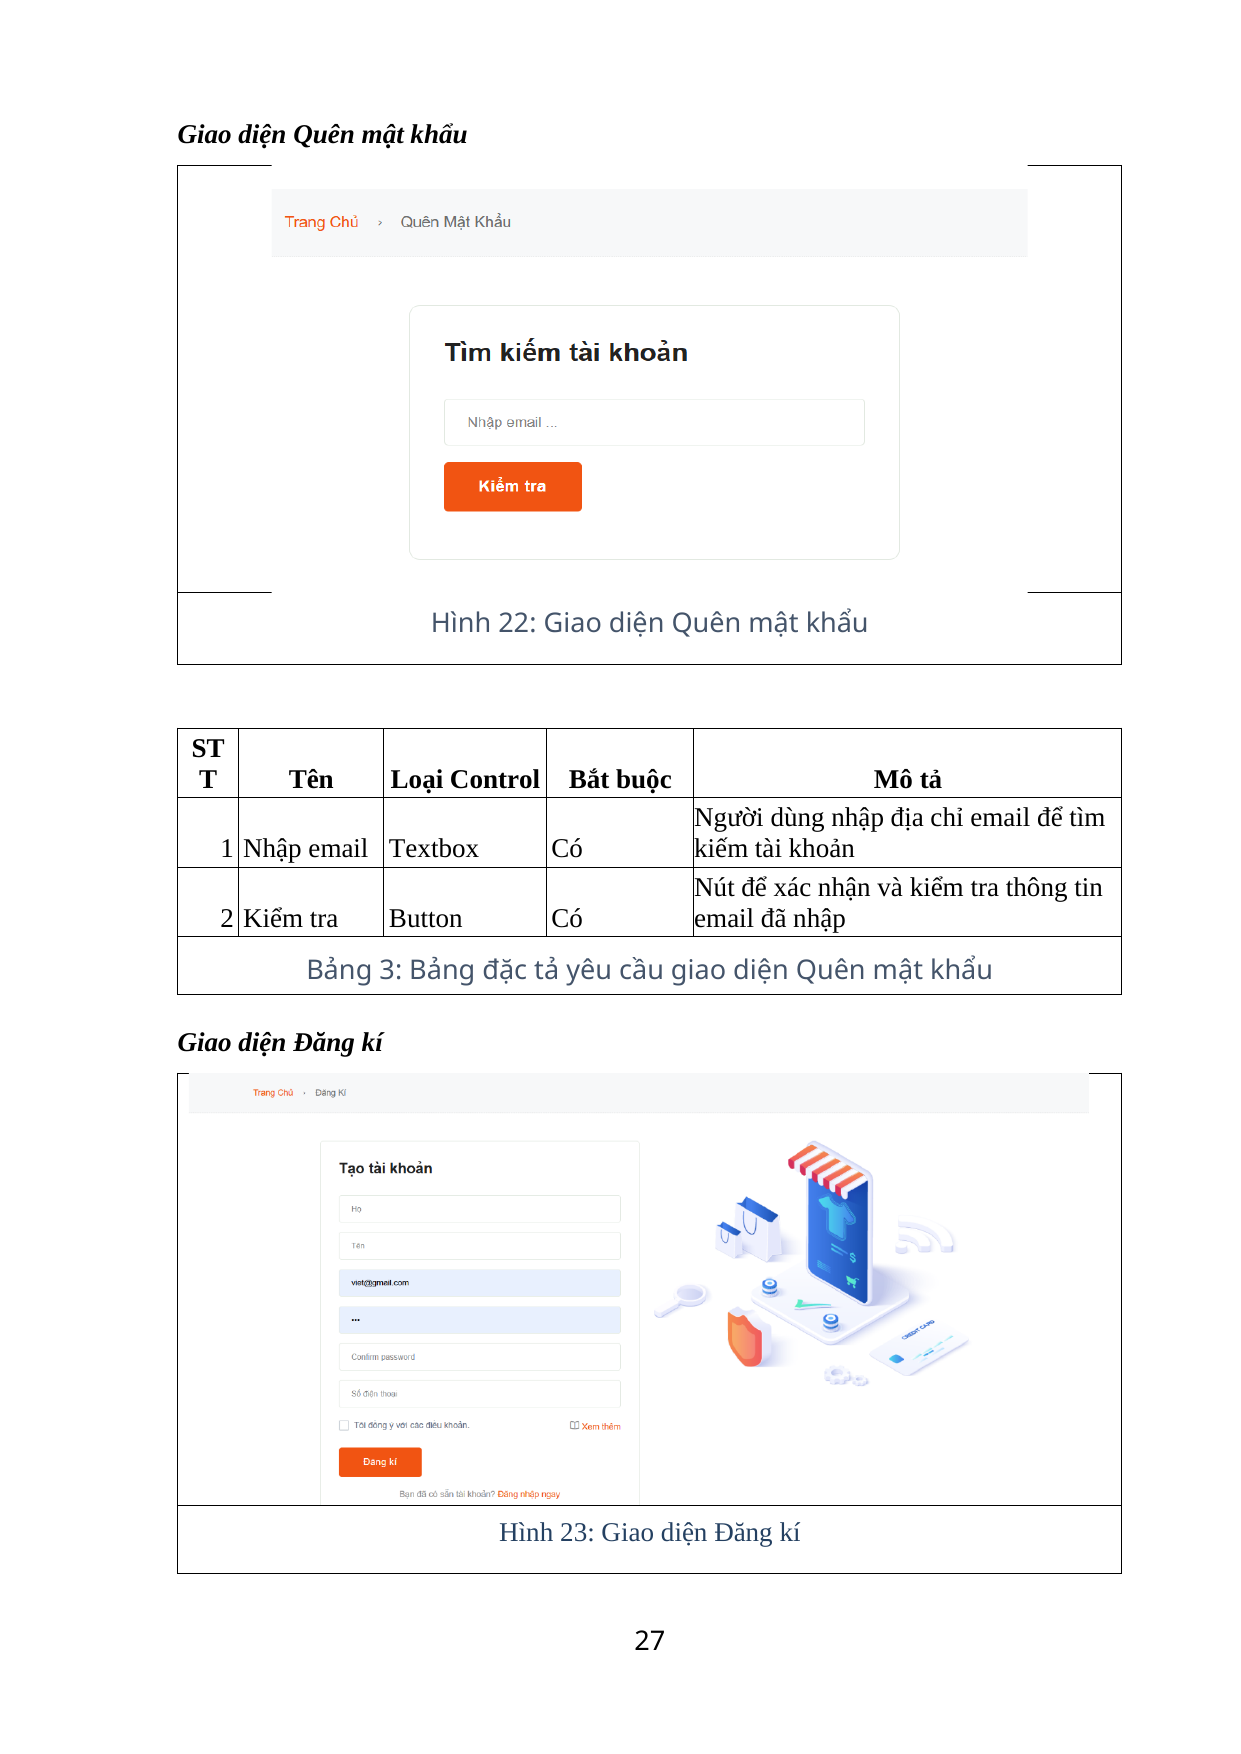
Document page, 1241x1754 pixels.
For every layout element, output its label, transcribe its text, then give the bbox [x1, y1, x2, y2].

table_header STT [178, 729, 238, 797]
subtitle Giao diện Đăng kí [177, 1026, 1122, 1057]
picture [271, 165, 1028, 593]
table_cell Có [547, 868, 693, 936]
table_cell Textbox [384, 798, 546, 867]
table_cell Kiểm tra [239, 868, 383, 936]
table_cell 1 [178, 798, 238, 867]
table_header Mô tả [694, 729, 1121, 797]
table_header [1089, 1074, 1121, 1505]
table_cell Nút để xác nhận và kiểm tra thông tin email đã nhập [694, 868, 1121, 936]
picture [188, 1073, 1089, 1505]
table_cell 2 [178, 868, 238, 936]
table_header [178, 166, 271, 592]
table_header Bắt buộc [547, 729, 693, 797]
table_cell Hình 22: Giao diện Quên mật khẩu [178, 593, 1121, 664]
table_cell Nhập email [239, 798, 383, 867]
table_cell Bảng 3: Bảng đặc tả yêu cầu giao diện Quên mật khẩu [178, 937, 1121, 994]
table_header Tên [239, 729, 383, 797]
table_cell Button [384, 868, 546, 936]
table_header Loại Control [384, 729, 546, 797]
table_cell Người dùng nhập địa chỉ email để tìm kiếm tài khoản [694, 798, 1121, 867]
table_header [1028, 166, 1121, 592]
subtitle Giao diện Quên mật khẩu [177, 118, 1122, 149]
table_cell Hình 23: Giao diện Đăng kí [178, 1506, 1121, 1572]
table_cell Có [547, 798, 693, 867]
table_header [178, 1074, 188, 1505]
